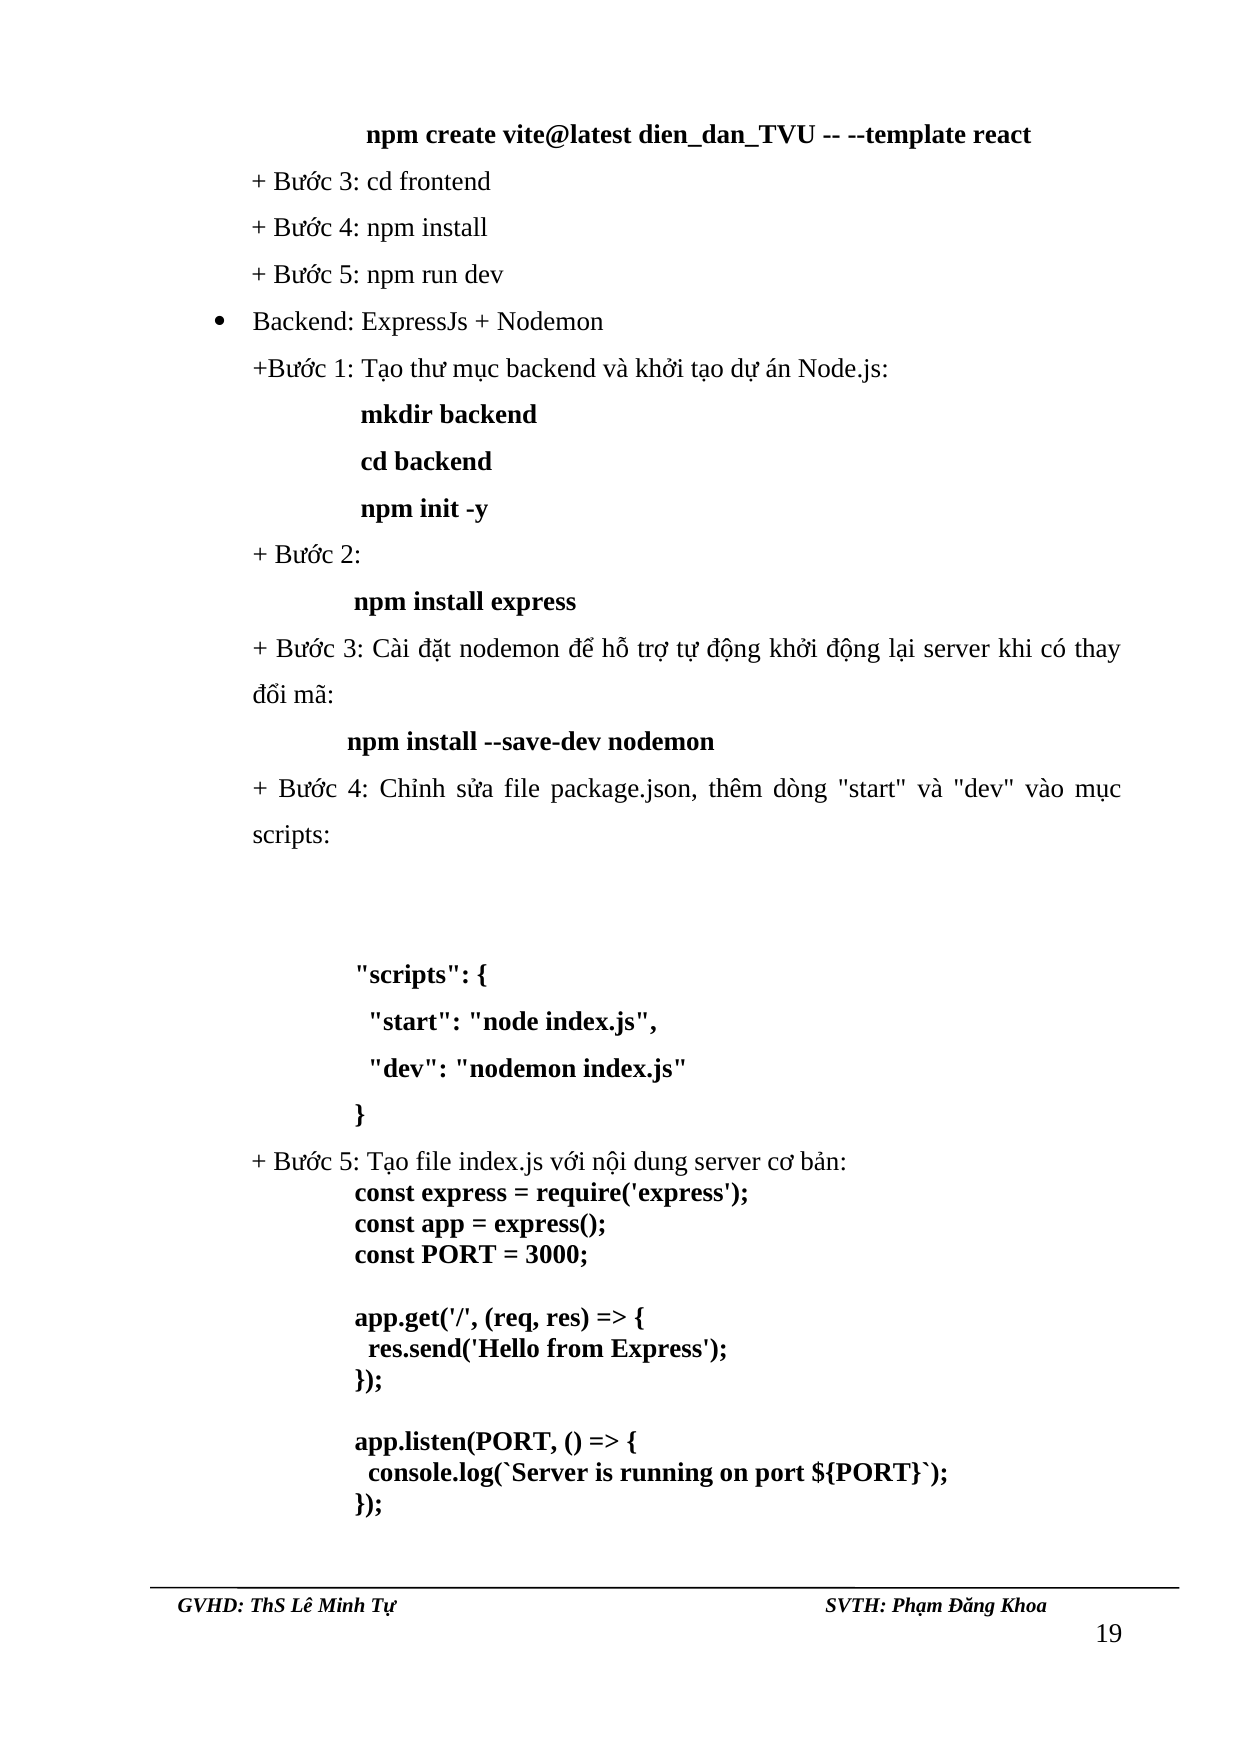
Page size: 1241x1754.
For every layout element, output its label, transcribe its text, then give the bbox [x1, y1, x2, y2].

text console.log(`Server is running on port ${PORT}`); [354, 1456, 1122, 1488]
text + Bước 5: Tạo file index.js với nội dung server cơ bản: [251, 1145, 1122, 1176]
list + Bước 3: Cài đặt nodemon để hỗ trợ tự động khởi động lại server khi có thay đổi mã: [252, 632, 1122, 709]
list "start": "node index.js", [354, 1005, 1122, 1036]
list "dev": "nodemon index.js" [354, 1052, 1122, 1083]
text + Bước 4: npm install [251, 211, 1122, 243]
text app.listen(PORT, () => { [354, 1425, 1122, 1456]
text const PORT = 3000; [354, 1238, 1122, 1269]
list npm init -y [252, 492, 1122, 523]
text }); [354, 1488, 1122, 1519]
text }); [354, 1363, 1122, 1394]
text app.get('/', (req, res) => { [354, 1301, 1122, 1332]
list +Bước 1: Tạo thư mục backend và khởi tạo dự án Node.js: [252, 352, 1122, 383]
text res.send('Hello from Express'); [354, 1332, 1122, 1363]
list npm install express [252, 585, 1122, 616]
list + Bước 4: Chỉnh sửa file package.json, thêm dòng "start" và "dev" vào mục scripts: [252, 772, 1122, 849]
text + Bước 5: npm run dev [251, 258, 1122, 289]
list mkdir backend [252, 398, 1122, 429]
text npm create vite@latest dien_dan_TVU -- --template react [251, 118, 1122, 149]
list cd backend [252, 445, 1122, 476]
text const express = require('express'); [354, 1176, 1122, 1207]
list + Bước 2: [252, 538, 1122, 569]
list npm install --save-dev nodemon [252, 725, 1122, 756]
text const app = express(); [354, 1207, 1122, 1238]
list Backend: ExpressJs + Nodemon [215, 305, 1122, 336]
text + Bước 3: cd frontend [251, 165, 1122, 196]
list } [354, 1098, 1122, 1129]
list "scripts": { [354, 958, 1122, 989]
